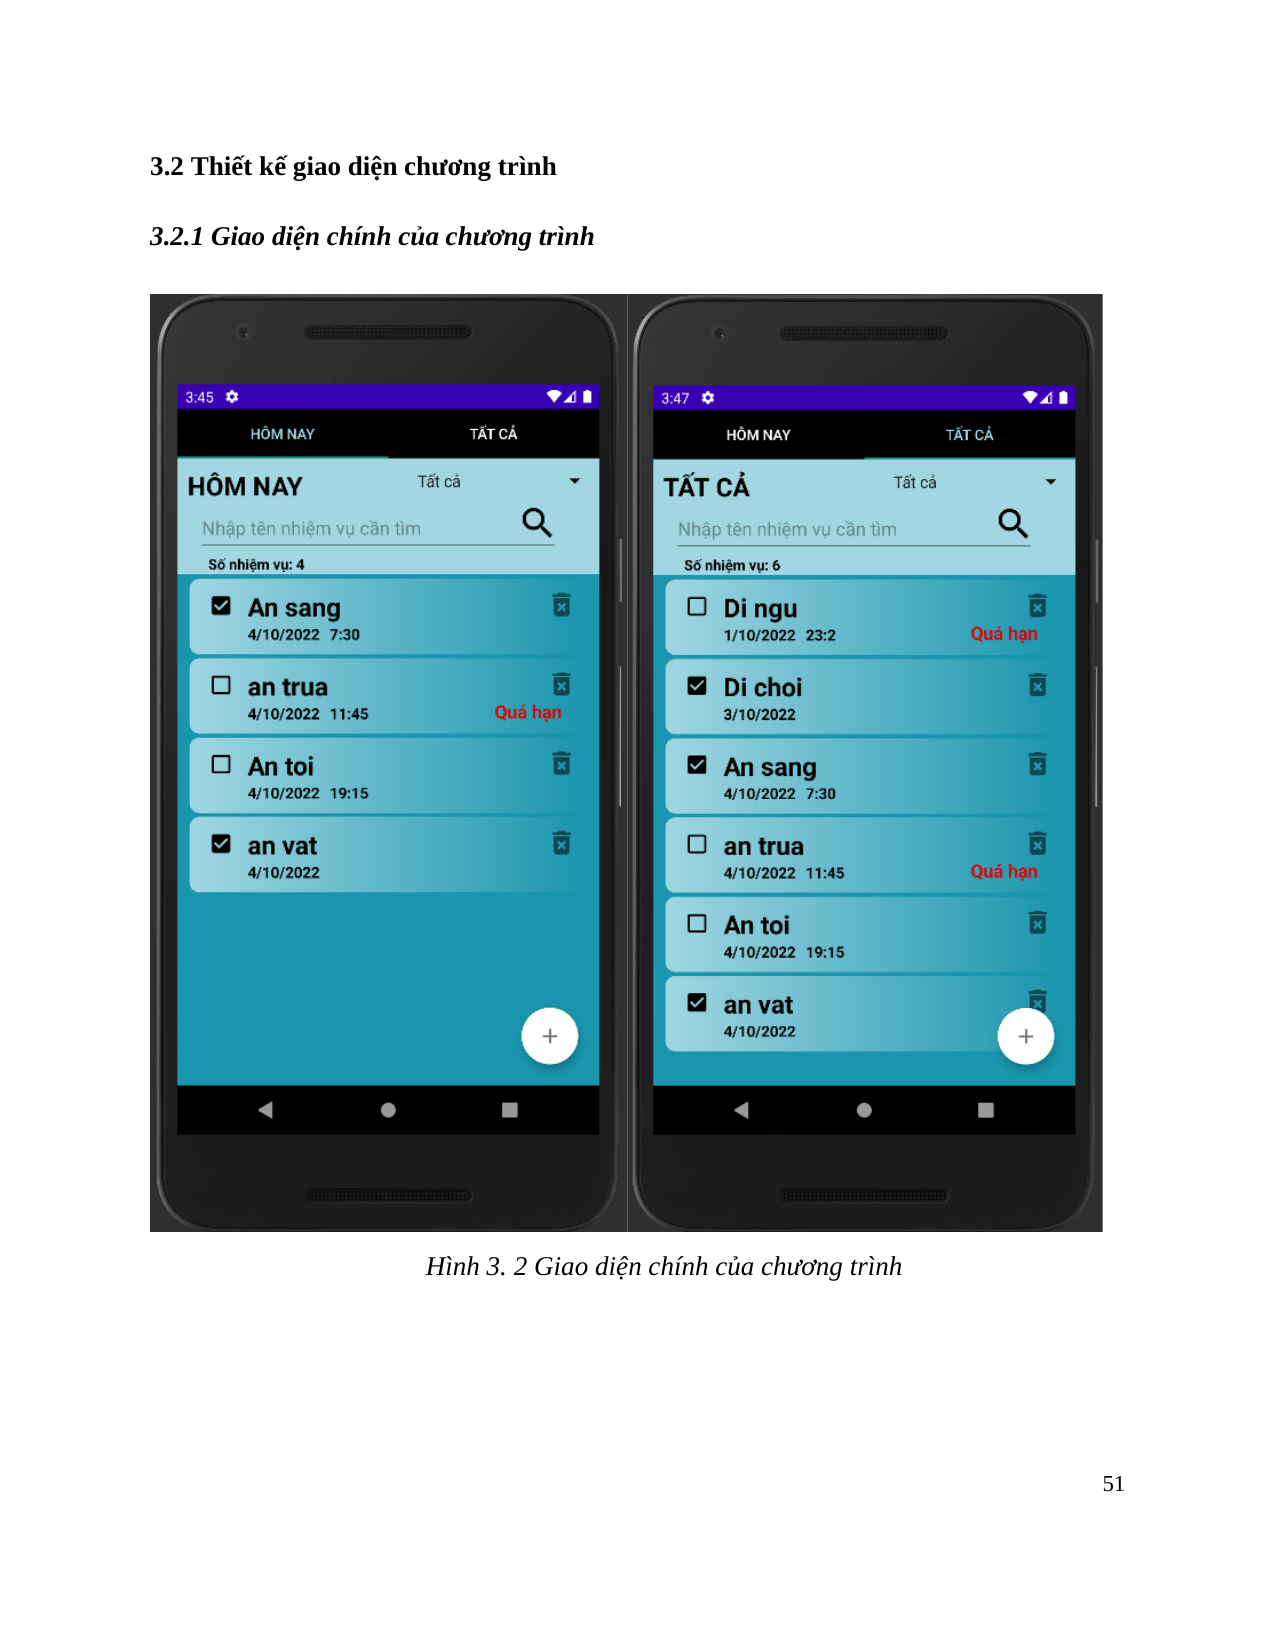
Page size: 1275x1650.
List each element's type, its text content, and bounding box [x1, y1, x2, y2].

subtitle 3.2.1 Giao diện chính của chương trình [150, 220, 1125, 251]
text Hình 3. 2 Giao diện chính của chương trình [225, 1250, 1106, 1281]
subtitle 3.2 Thiết kế giao diện chương trình [150, 150, 1125, 181]
picture [150, 294, 1103, 1232]
